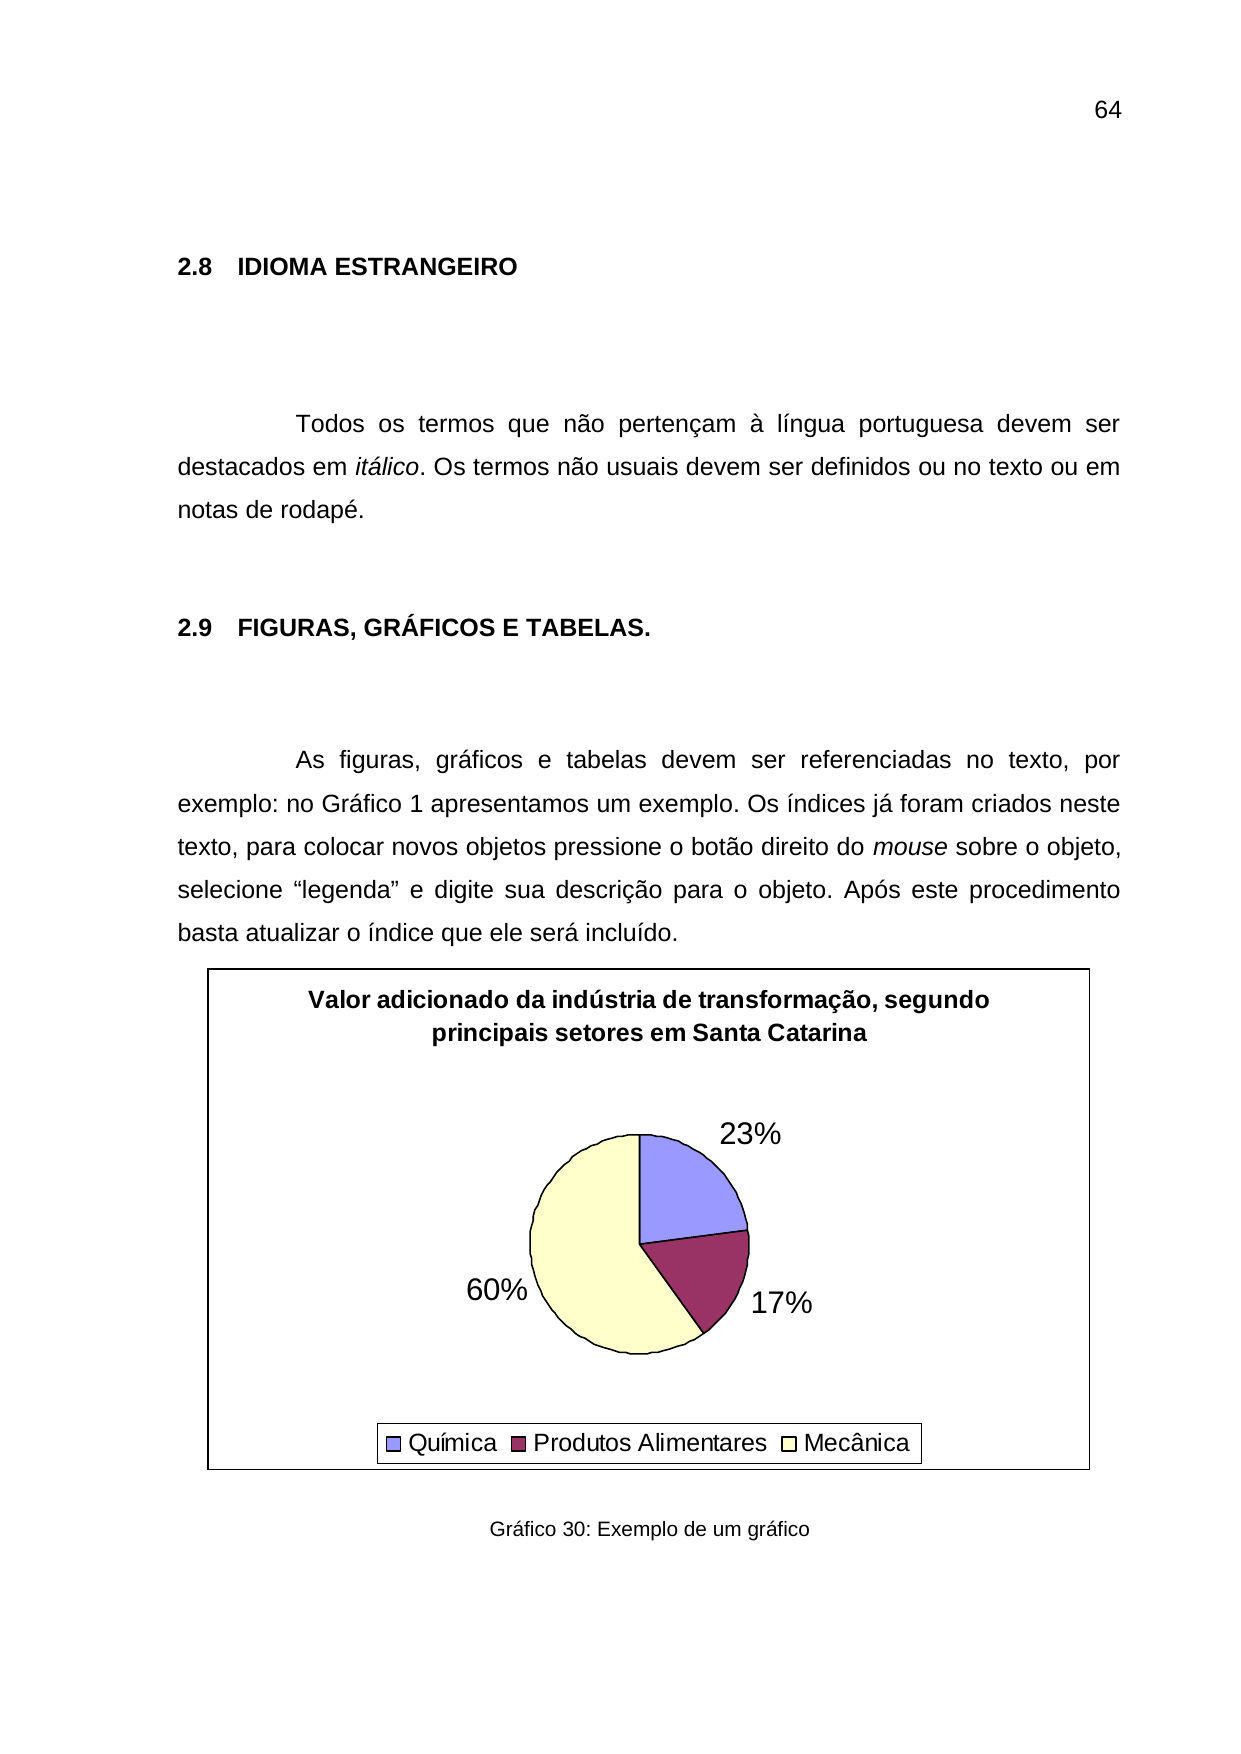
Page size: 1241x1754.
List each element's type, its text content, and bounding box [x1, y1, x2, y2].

subtitle IDIOMA ESTRANGEIRO [177, 252, 1122, 281]
subtitle FIGURAS, GRÁFICOS E TABELAS. [177, 613, 1122, 642]
text As figuras, gráficos e tabelas devem ser referenciadas no texto, por exemplo: no Gráfico 1 apresentamos um exemplo. Os índices já foram criados neste texto, para colocar novos objetos pressione o botão direito do mouse sobre o objeto, selecione “legenda” e digite sua descrição para o objeto. Após este procedimento basta atualizar o índice que ele será incluído. [177, 746, 1122, 947]
text Todos os termos que não pertençam à língua portuguesa devem ser destacados em itálico. Os termos não usuais devem ser definidos ou no texto ou em notas de rodapé. [177, 409, 1122, 524]
